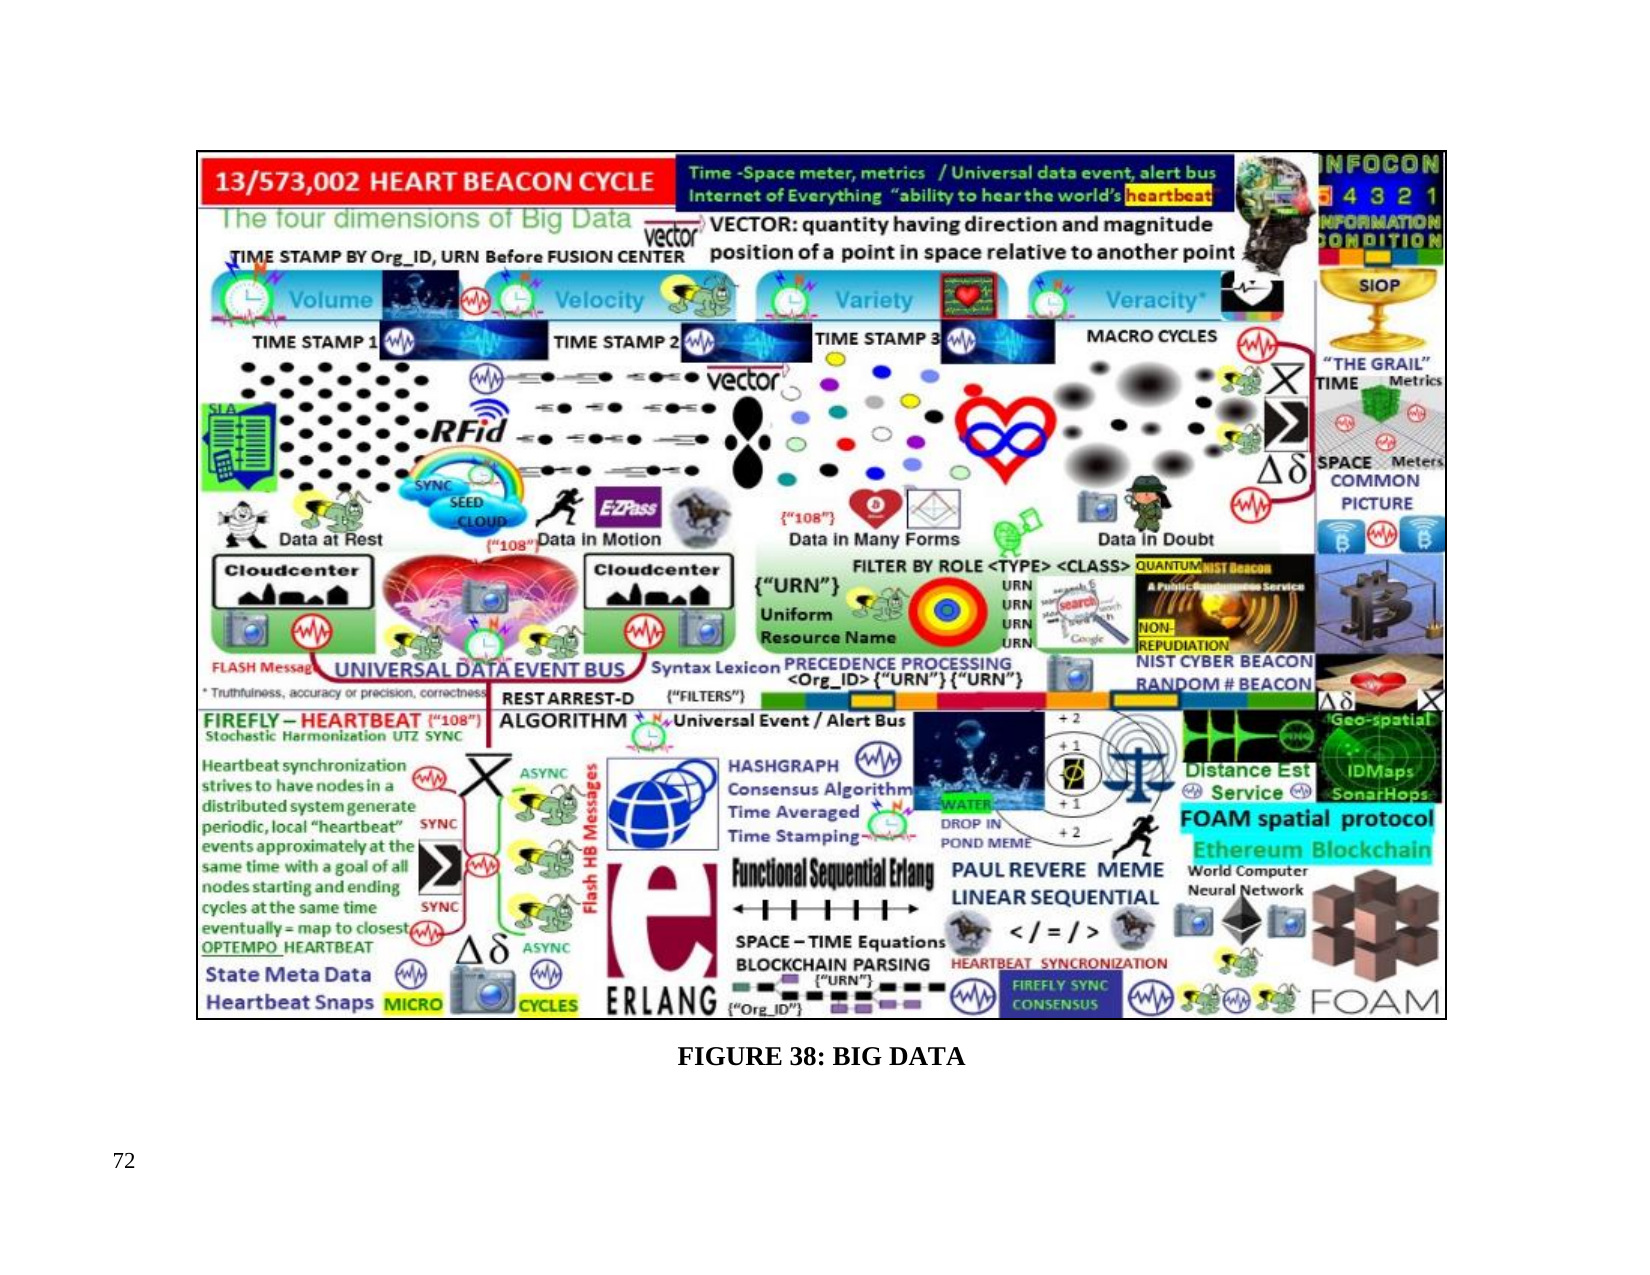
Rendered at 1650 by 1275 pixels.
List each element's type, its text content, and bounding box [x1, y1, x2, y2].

picture [198, 152, 1445, 1018]
